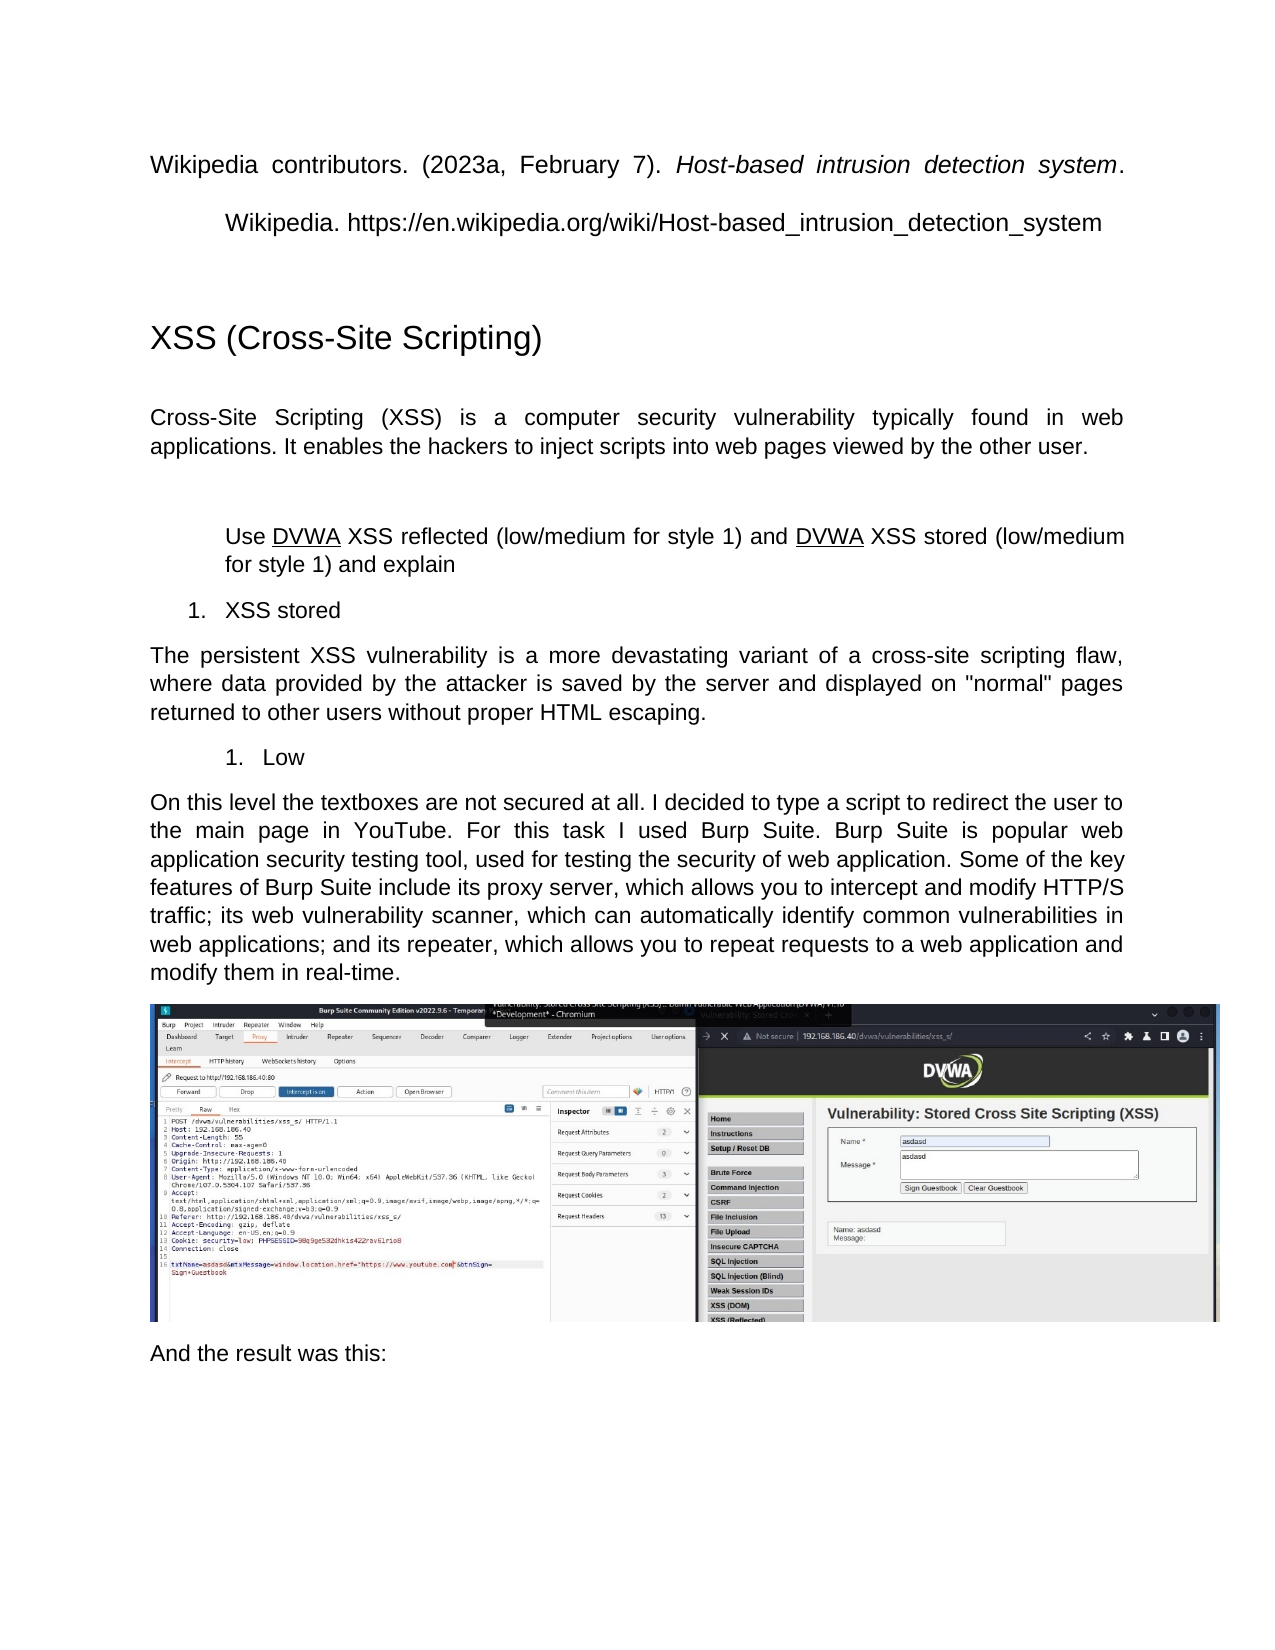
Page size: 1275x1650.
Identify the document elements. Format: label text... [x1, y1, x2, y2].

text The persistent XSS vulnerability is a more devastating variant of a cross-site scripting flaw, where data provided by the attacker is saved by the server and displayed on "normal" pages returned to other users without proper HTML escaping. [150, 642, 1125, 725]
text Cross-Site Scripting (XSS) is a computer security vulnerability typically found in web applications. It enables the hackers to inject scripts into web pages viewed by the other user. [150, 404, 1125, 459]
list Low [225, 744, 1125, 770]
text And the result was this: [150, 1340, 1125, 1367]
text Wikipedia contributors. (2023a, February 7). Host-based intrusion detection system. Wikipedia. https://en.wikipedia.org/wiki/Host-based_intrusion_detection_system [150, 150, 1125, 236]
picture [150, 1004, 1220, 1322]
list XSS stored [187, 597, 1125, 623]
text Use DVWA XSS reflected (low/medium for style 1) and DVWA XSS stored (low/medium for style 1) and explain [225, 549, 1125, 578]
subtitle XSS (Cross-Site Scripting) [150, 318, 1125, 356]
text On this level the textboxes are not secured at all. I decided to type a script to redirect the user to the main page in YouTube. For this task I used Burp Suite. Burp Suite is popular web application security testing tool, used for testing the security of web application. Some of the key features of Burp Suite include its proxy server, which allows you to intercept and modify HTTP/S traffic; its web vulnerability scanner, which can automatically identify common vulnerabilities in web applications; and its repeater, which allows you to repeat requests to a web application and modify them in real-time. [150, 789, 1125, 986]
